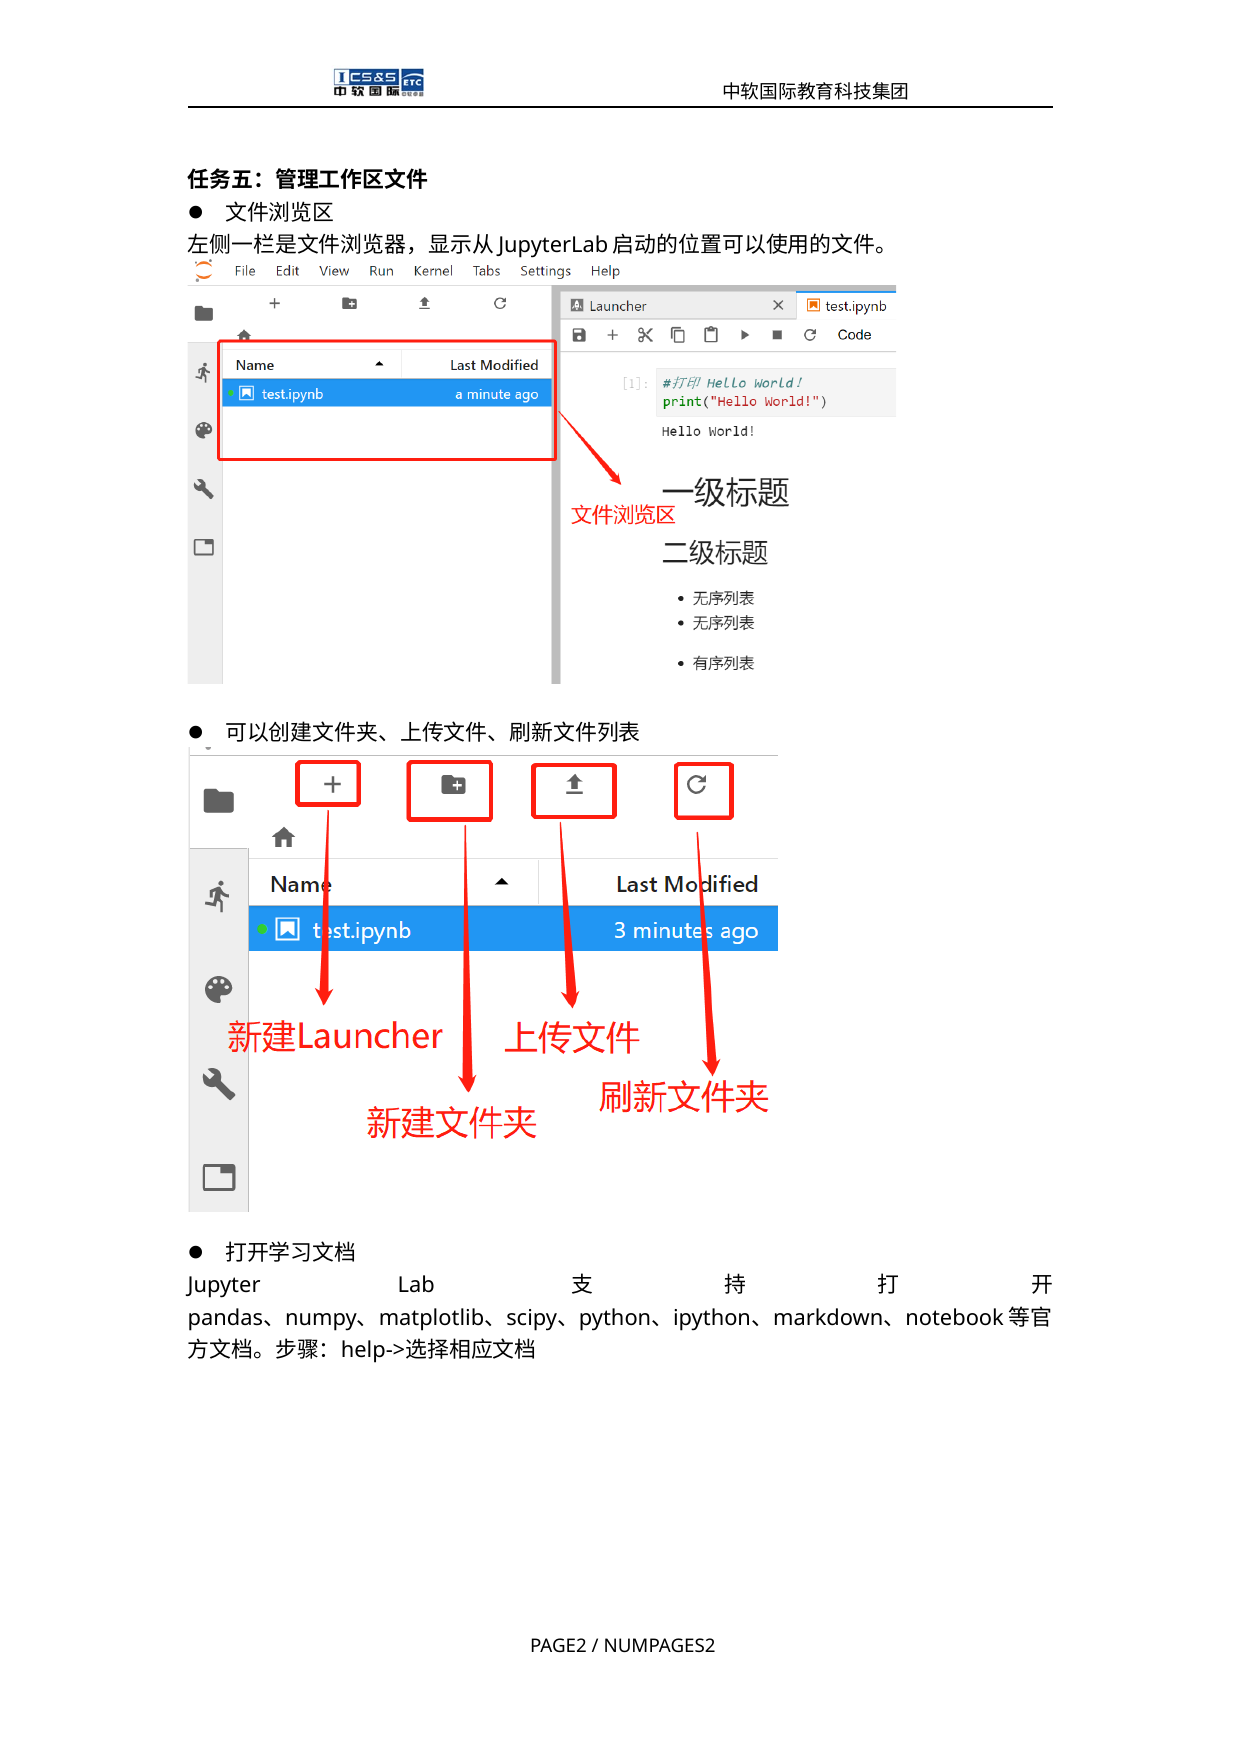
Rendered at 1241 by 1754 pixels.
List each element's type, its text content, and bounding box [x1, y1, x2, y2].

list 可以创建文件夹、上传文件、刷新文件列表 [187, 714, 1053, 747]
picture [187, 259, 897, 684]
text Jupyter Lab支持打开pandas、numpy、matplotlib、scipy、python、ipython、markdown、notebook等官方文档。步骤：help->选择相应文档 [187, 1267, 1053, 1364]
picture [187, 747, 778, 1212]
subtitle 任务五：管理工作区文件 [187, 162, 1053, 194]
list 打开学习文档 [187, 1234, 1053, 1267]
list 文件浏览区 [187, 194, 1053, 227]
text 左侧一栏是文件浏览器，显示从JupyterLab启动的位置可以使用的文件。 [187, 227, 1053, 259]
picture [331, 65, 425, 99]
